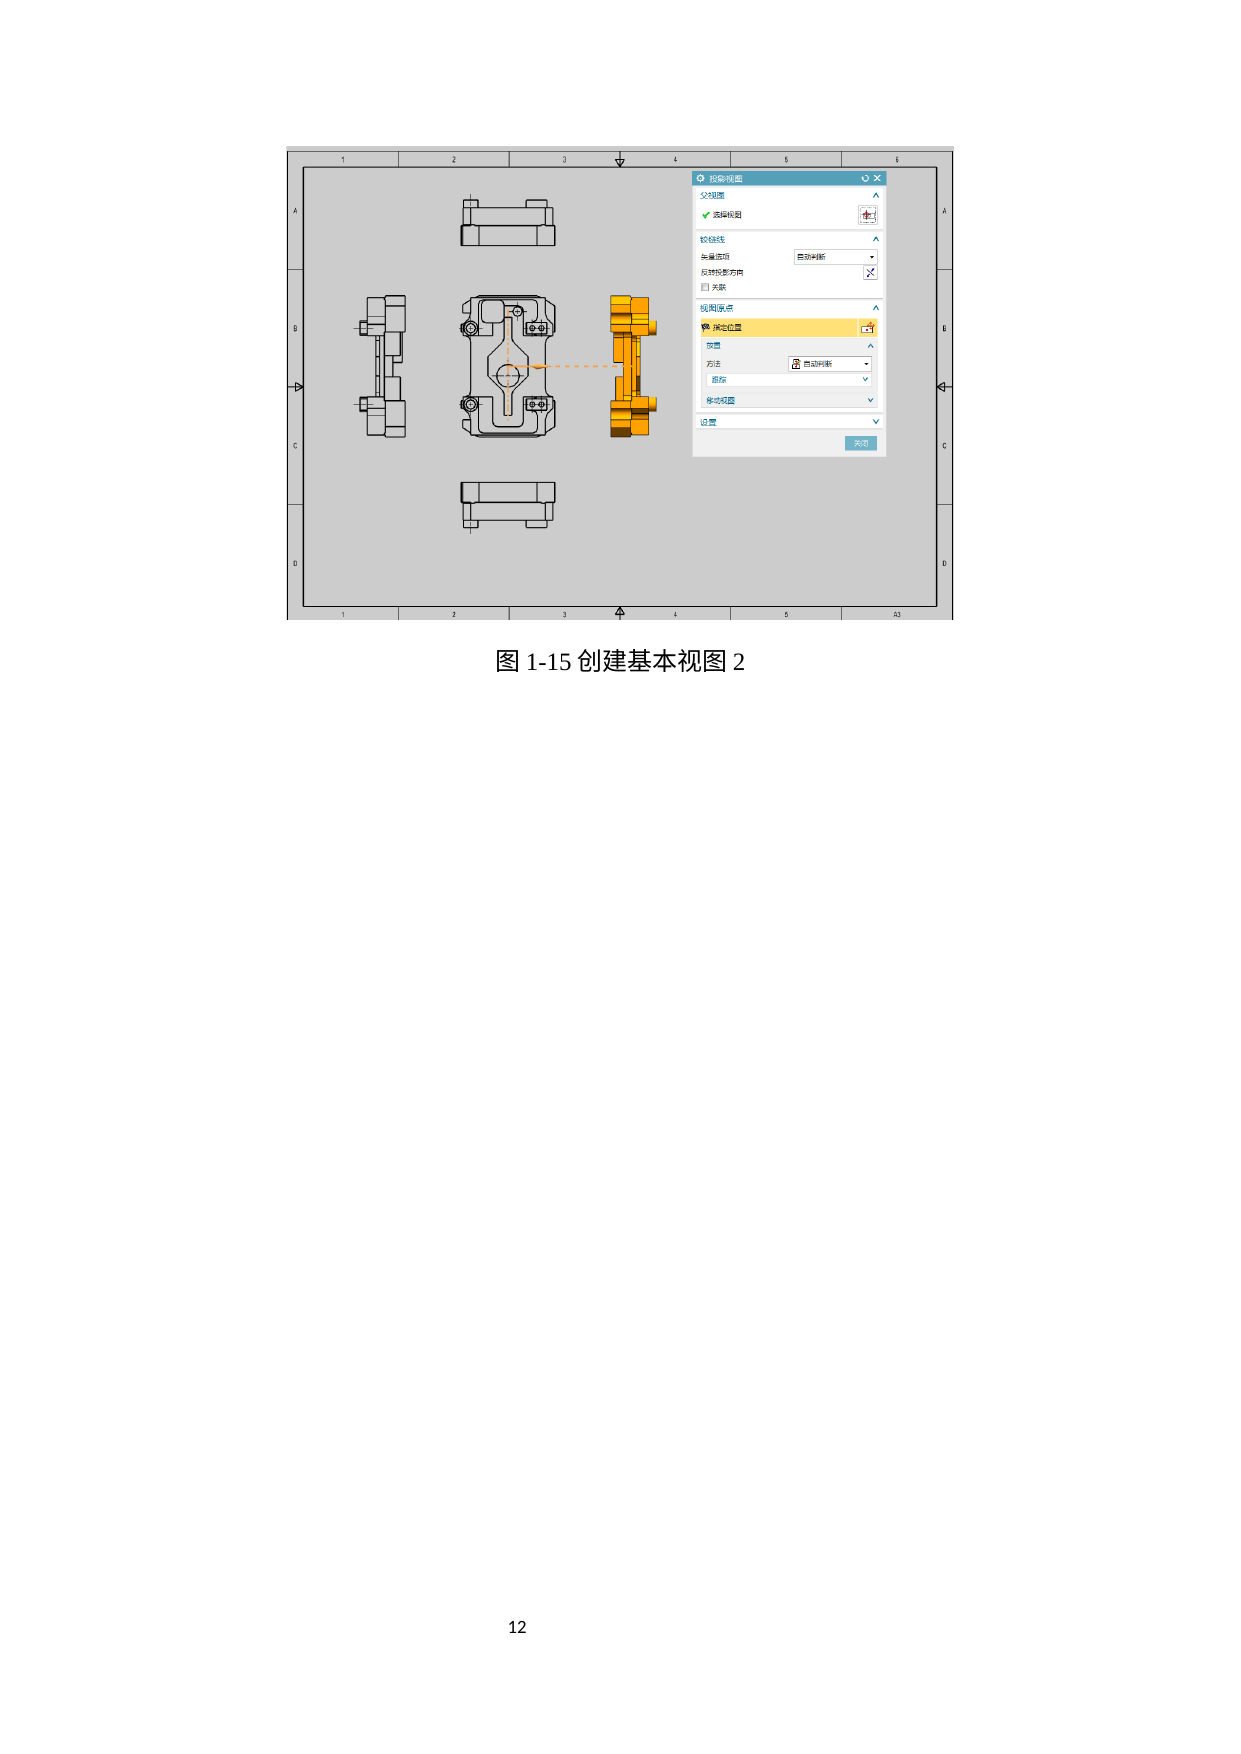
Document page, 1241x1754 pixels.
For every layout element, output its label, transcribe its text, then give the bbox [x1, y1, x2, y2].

picture [286, 146, 954, 620]
